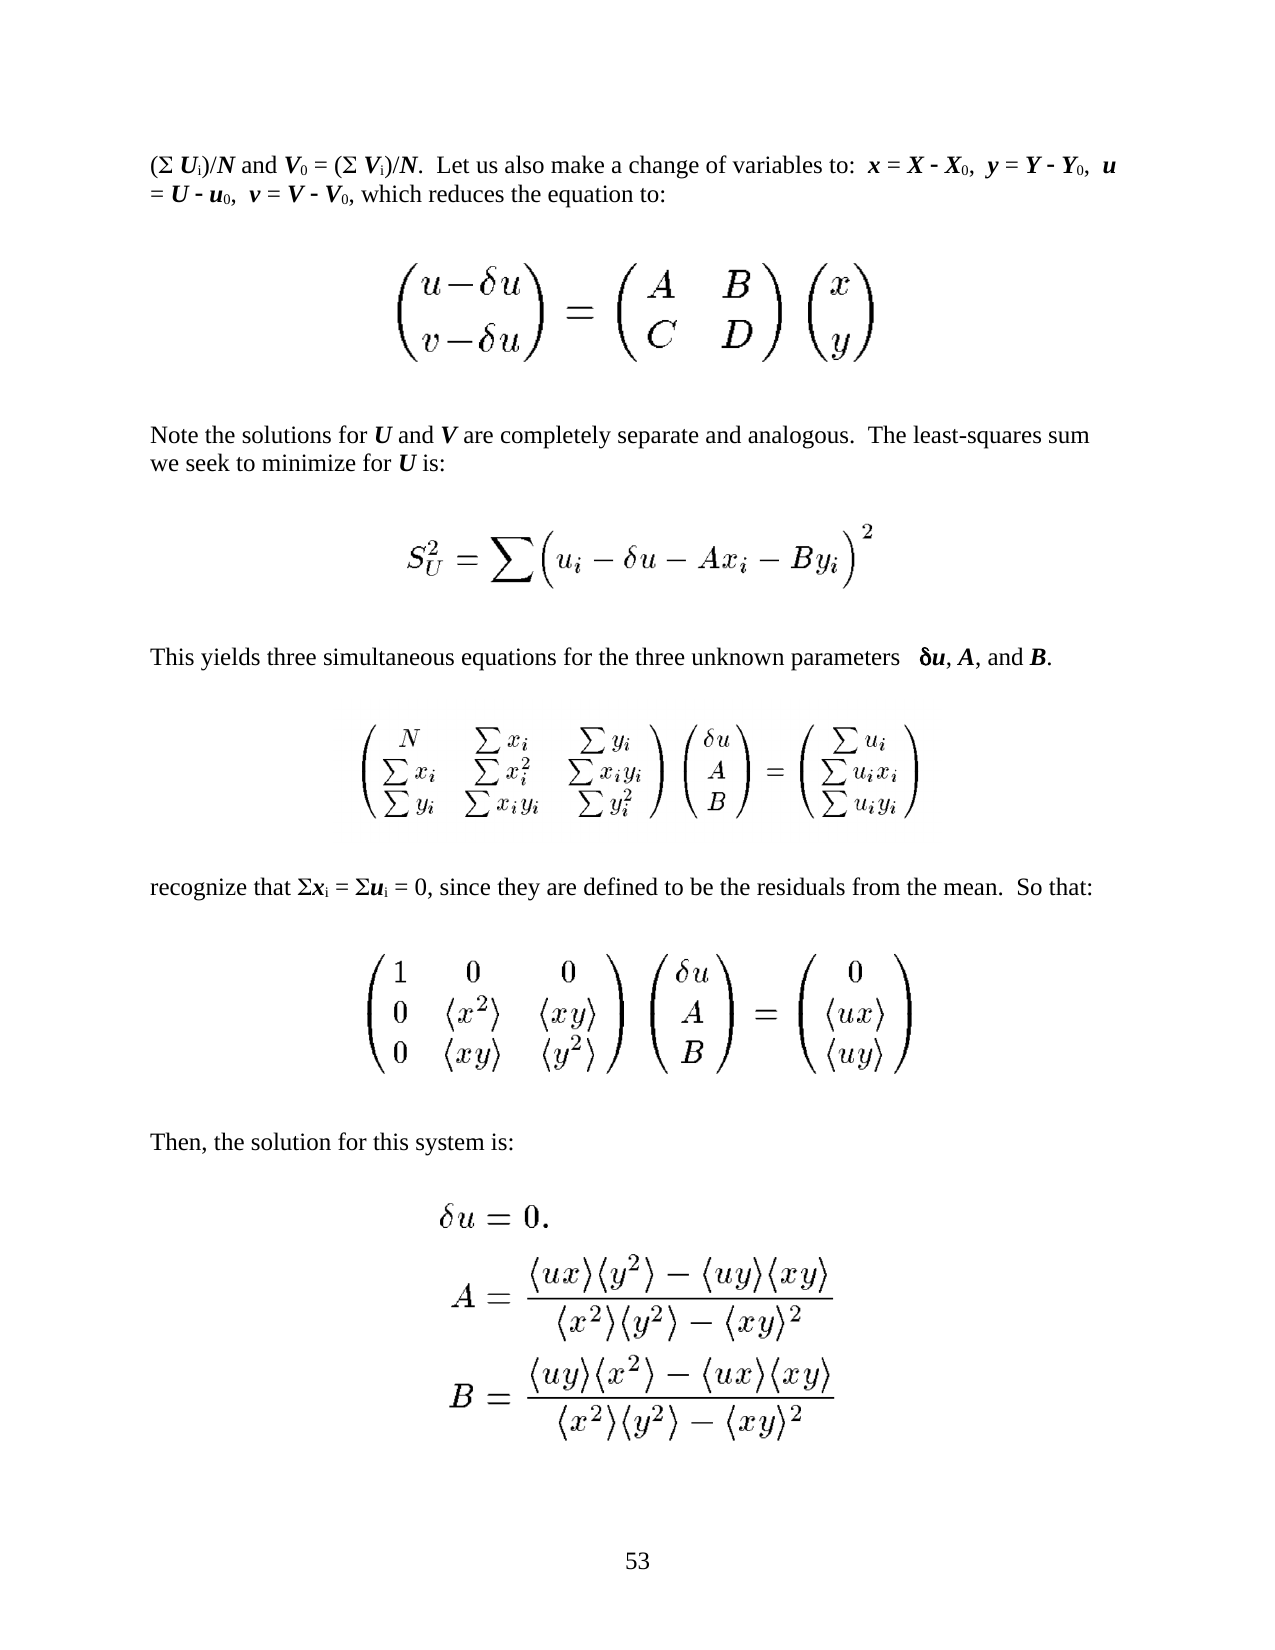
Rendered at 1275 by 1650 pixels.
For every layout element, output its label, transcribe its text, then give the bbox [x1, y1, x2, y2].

text This yields three simultaneous equations for the three unknown parameters u, A, and B. [150, 642, 1125, 670]
picture [362, 236, 913, 391]
picture [387, 506, 888, 613]
picture [336, 930, 939, 1098]
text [150, 150, 1125, 207]
text recognize that xi = ui = 0, since they are defined to be the residuals from the mean. So that: [150, 872, 1125, 901]
text Note the solutions for U and V are completely separate and analogous. The least-squares sum we seek to minimize for U is: [150, 420, 1125, 477]
picture [332, 699, 943, 843]
picture [410, 1184, 865, 1465]
text Then, the solution for this system is: [150, 1127, 1125, 1155]
